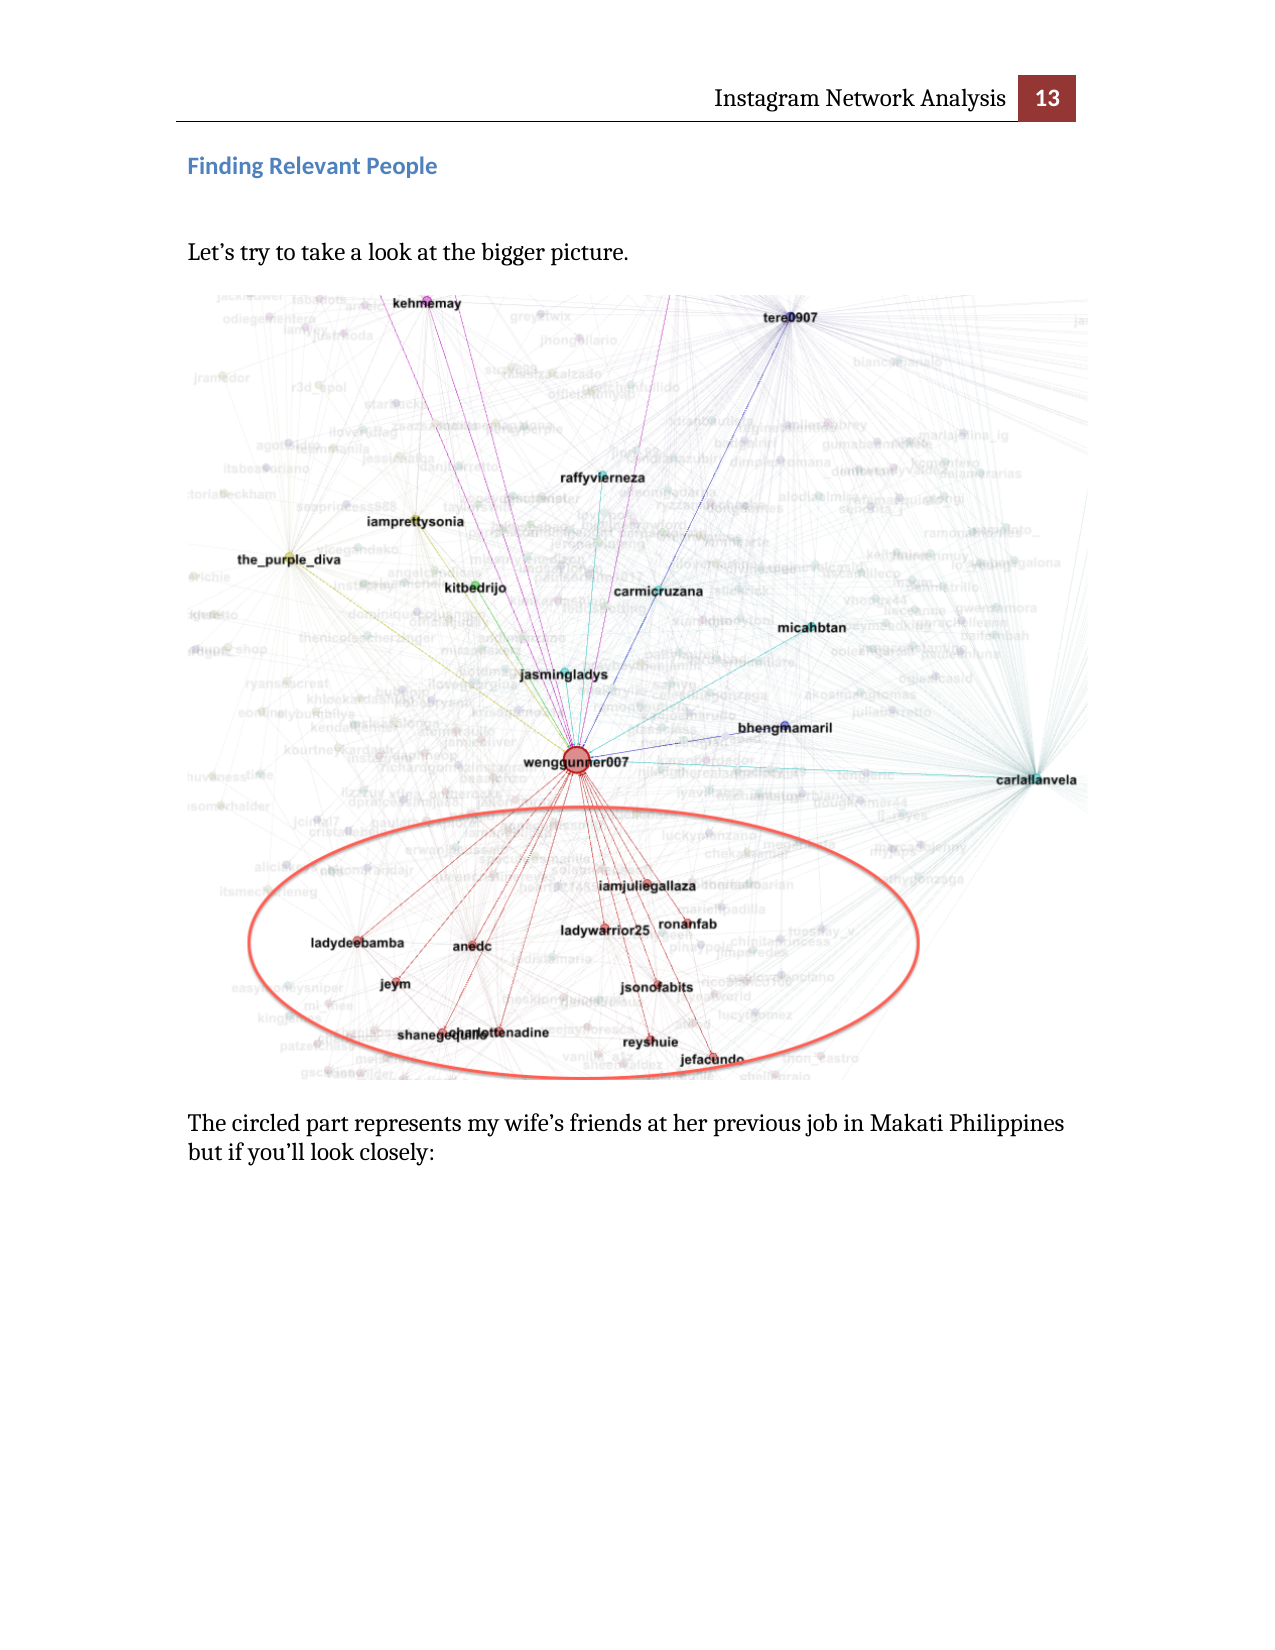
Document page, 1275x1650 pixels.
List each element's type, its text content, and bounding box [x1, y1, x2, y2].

subtitle Finding Relevant People [187, 150, 1087, 181]
text The circled part represents my wife’s friends at her previous job in Makati Philippines but if you’ll look closely: [187, 1109, 1087, 1166]
text Let’s try to take a look at the bigger picture. [187, 238, 1087, 267]
picture [187, 295, 1088, 1080]
